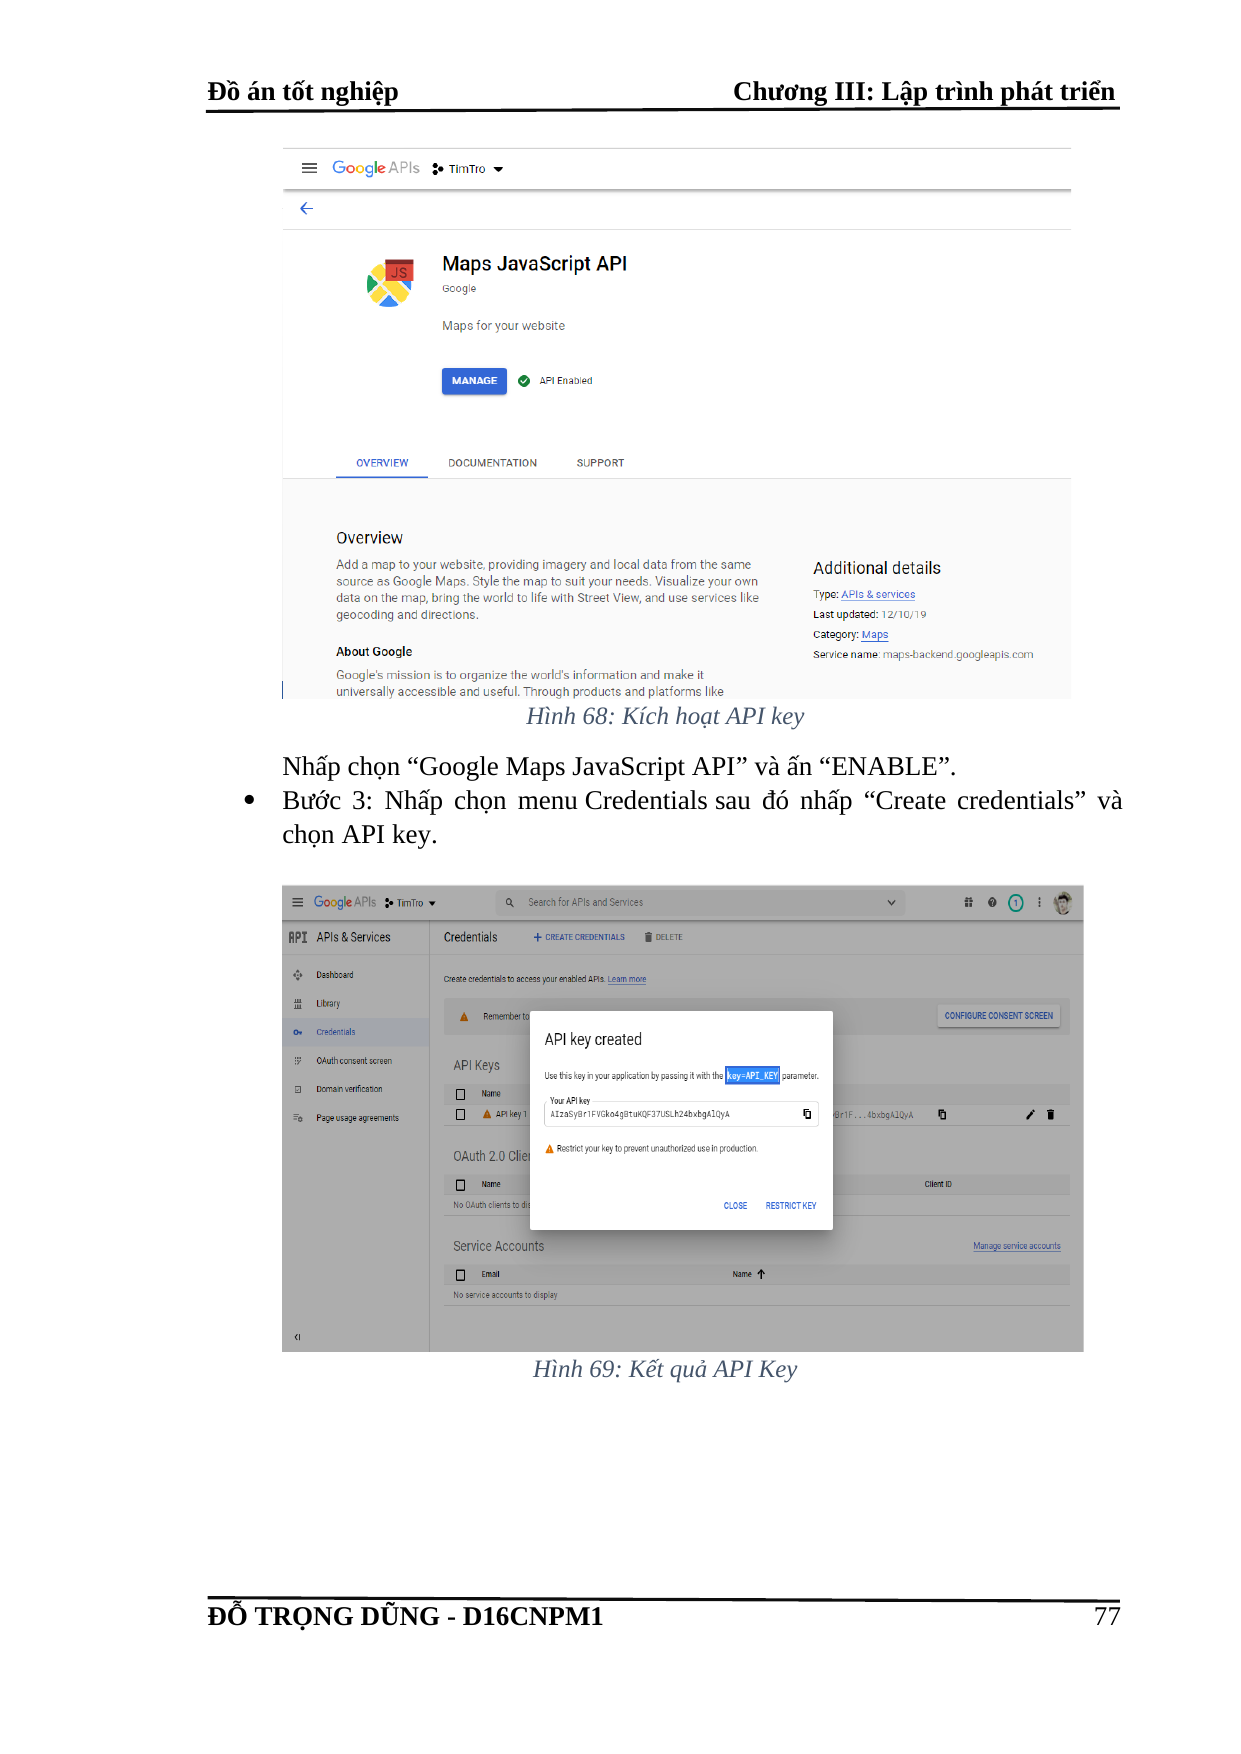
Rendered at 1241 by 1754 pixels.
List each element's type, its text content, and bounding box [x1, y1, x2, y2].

list Nhấp chọn “Google Maps JavaScript API” và ấn “ENABLE”. [282, 751, 1123, 782]
list Bước 3: Nhấp chọn menu Credentials sau đó nhấp “Create credentials” và chọn API key. [244, 784, 1123, 849]
picture [282, 884, 1084, 1352]
text Hình 68: Kích hoạt API key [207, 701, 1123, 730]
picture [282, 147, 1072, 699]
text Hình 69: Kết quả API Key [207, 1354, 1123, 1383]
